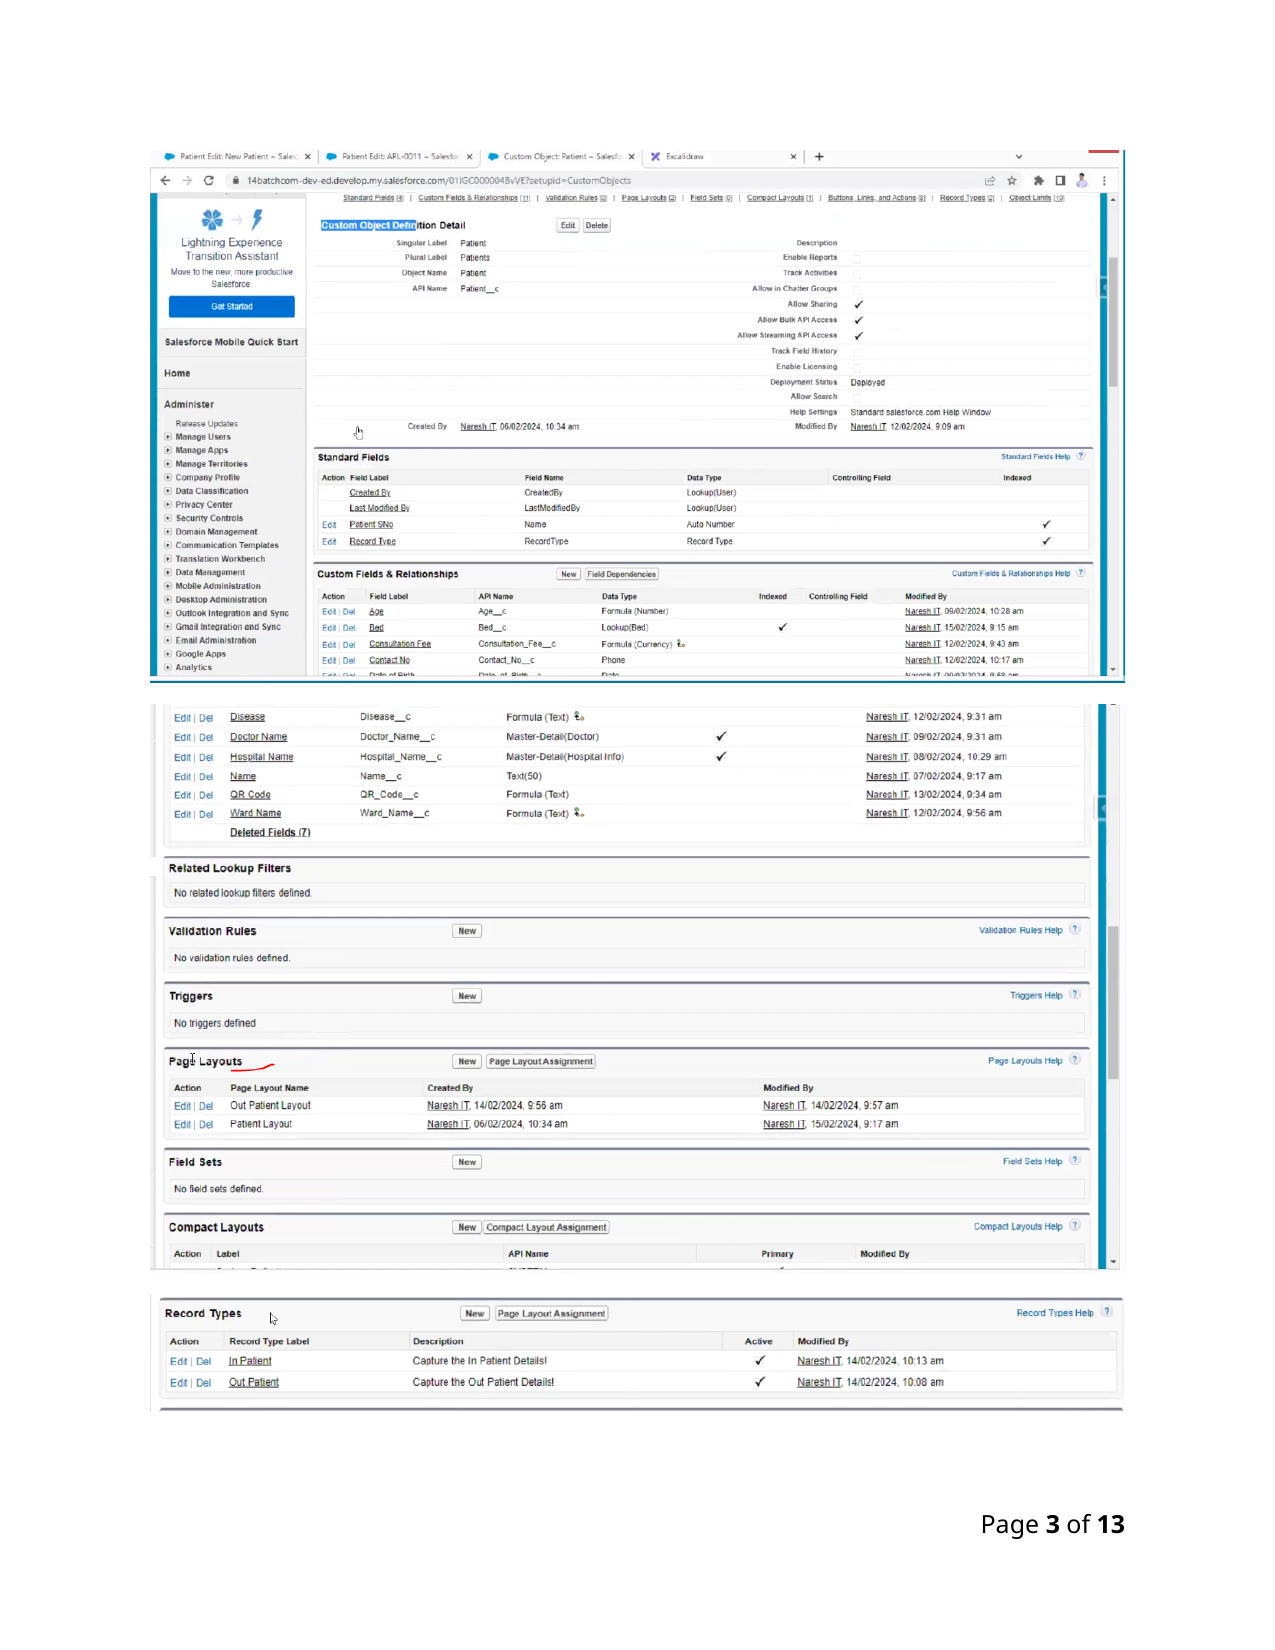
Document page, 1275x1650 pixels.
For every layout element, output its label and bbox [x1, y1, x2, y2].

picture [150, 704, 1125, 1273]
picture [150, 1294, 1125, 1412]
picture [150, 150, 1125, 681]
